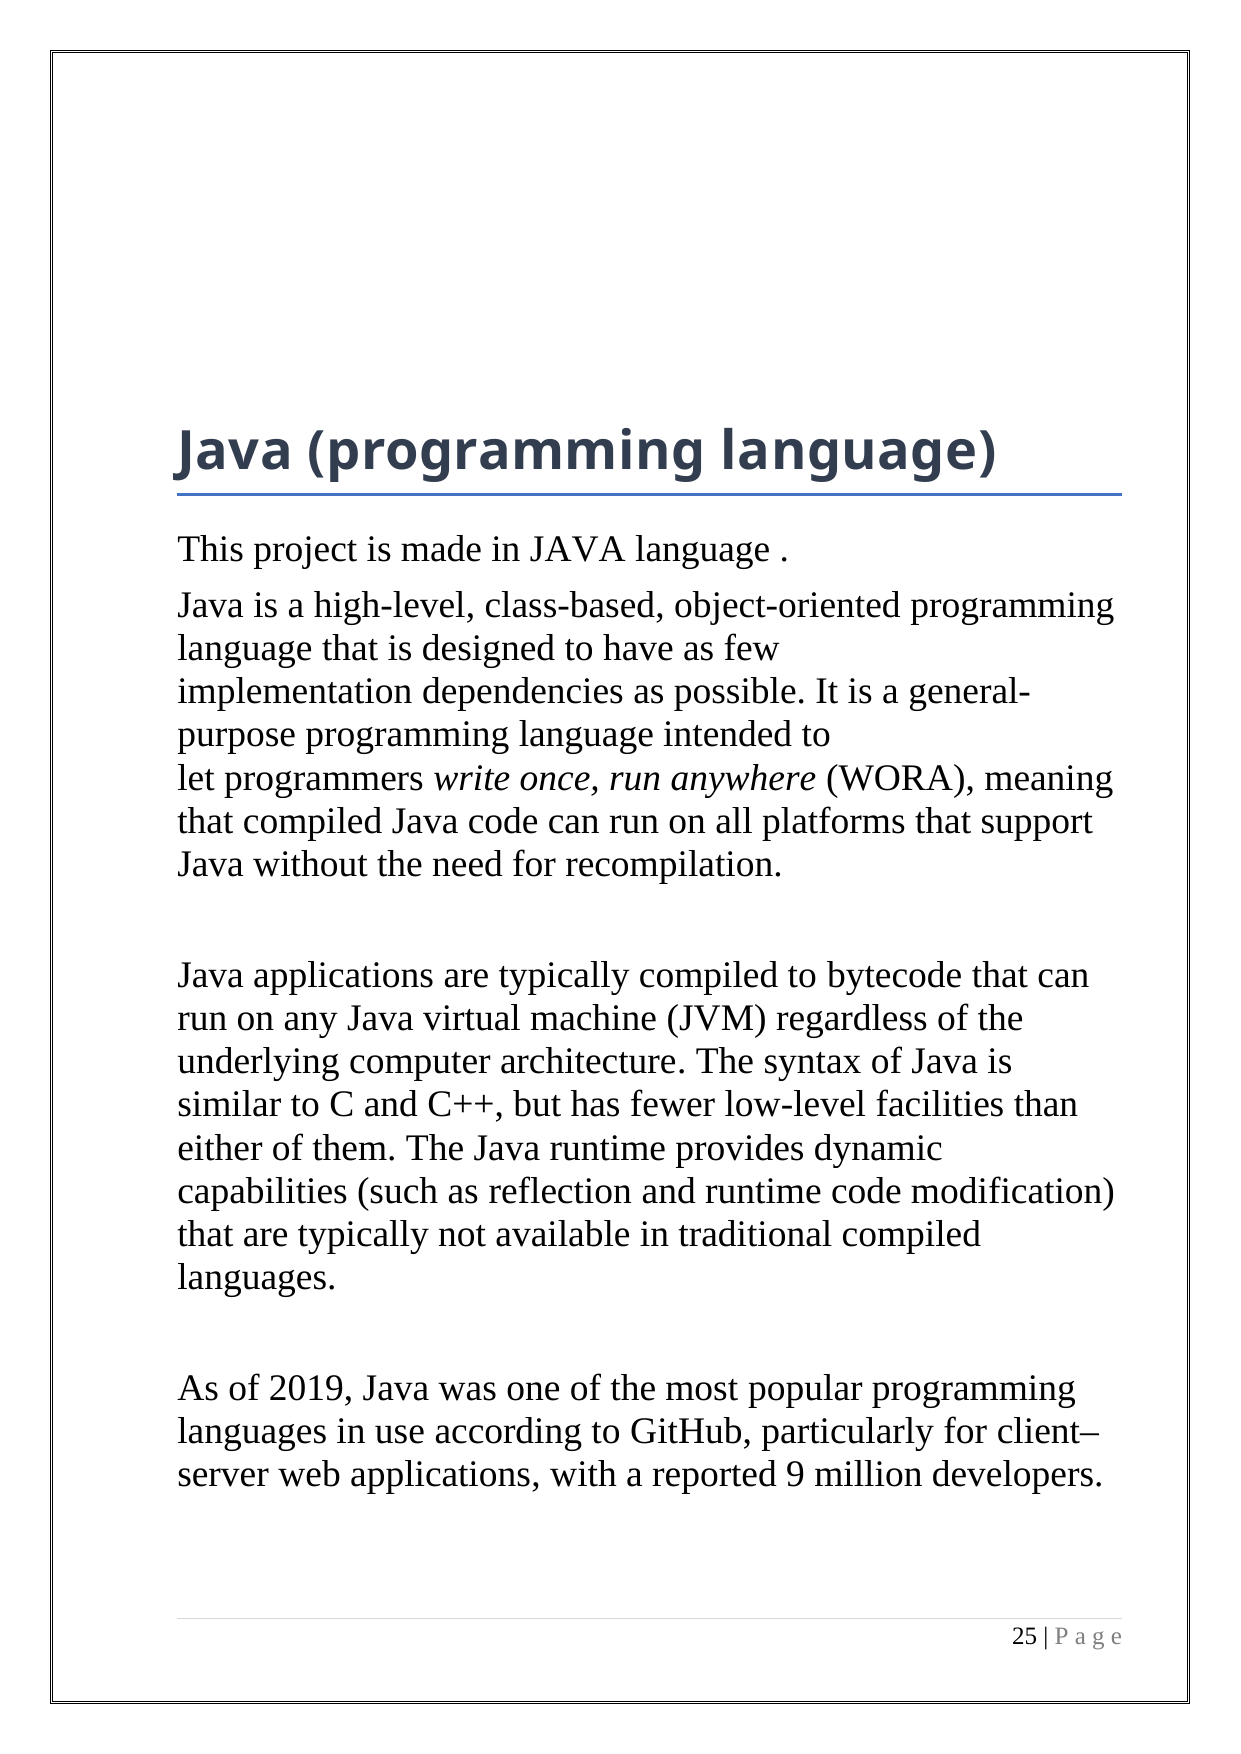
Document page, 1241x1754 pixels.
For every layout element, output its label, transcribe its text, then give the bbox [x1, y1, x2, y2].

text Java applications are typically compiled to bytecode that can run on any Java virtual machine (JVM) regardless of the underlying computer architecture. The syntax of Java is similar to C and C++, but has fewer low-level facilities than either of them. The Java runtime provides dynamic capabilities (such as reflection and runtime code modification) that are typically not available in traditional compiled languages. [177, 952, 1122, 1297]
text Java is a high-level, class-based, object-oriented programming language that is designed to have as few implementation dependencies as possible. It is a general-purpose programming language intended to let programmers write once, run anywhere (WORA), meaning that compiled Java code can run on all platforms that support Java without the need for recompilation. [177, 582, 1122, 884]
text This project is made in JAVA language . [177, 527, 1122, 570]
title Java (programming language) [177, 411, 1122, 493]
